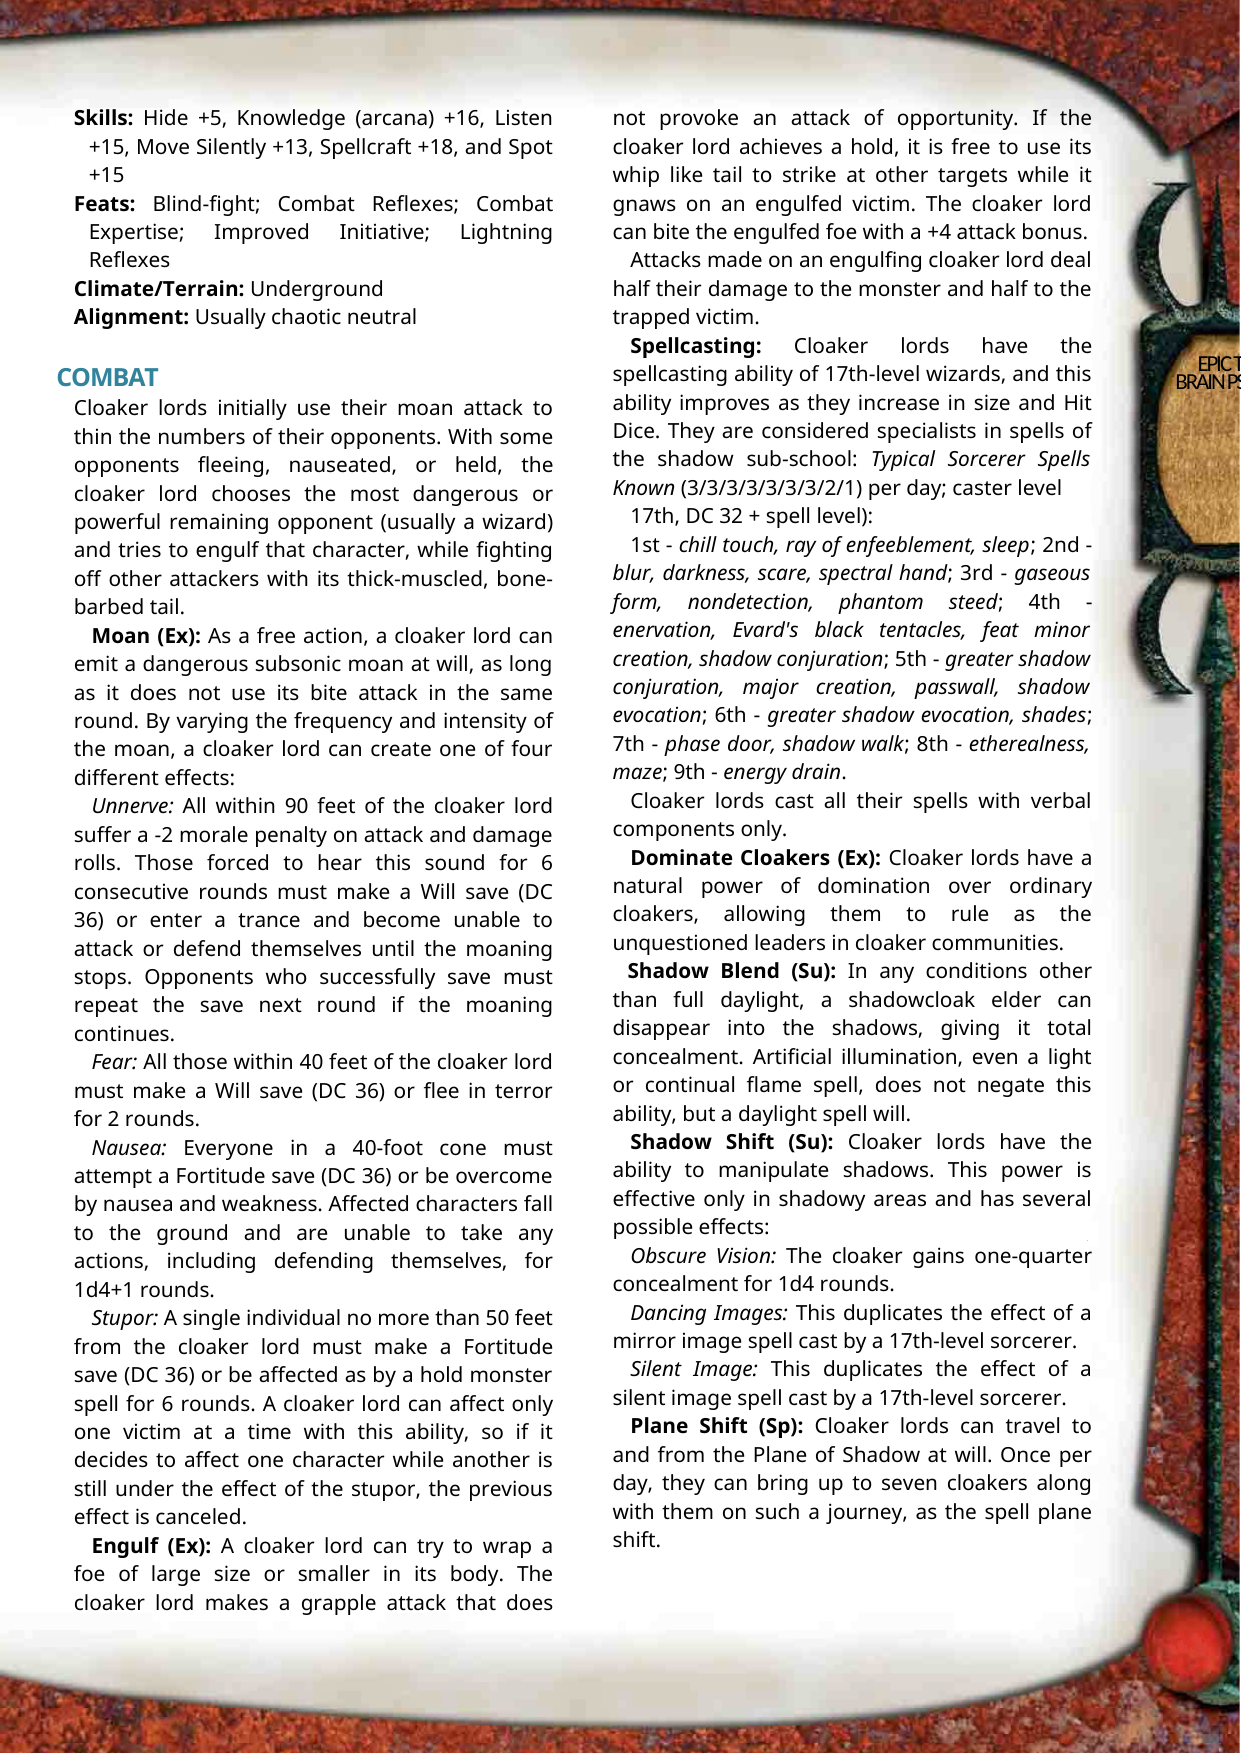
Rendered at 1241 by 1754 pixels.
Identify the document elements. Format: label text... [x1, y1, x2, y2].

text Spellcasting: Cloaker lords have the spellcasting ability of 17th-level wizards, and this ability improves as they increase in size and Hit Dice. They are considered specialists in spells of the shadow sub-school: Typical Sorcerer Spells Known (3/3/3/3/3/3/3/2/1) per day; caster level [612, 331, 1092, 501]
text Climate/Terrain: Underground [74, 274, 553, 302]
text Moan (Ex): As a free action, a cloaker lord can emit a dangerous subsonic moan at will, as long as it does not use its bite attack in the same round. By varying the frequency and intensity of the moan, a cloaker lord can create one of four different effects: [74, 621, 553, 791]
text Cloaker lords initially use their moan attack to thin the numbers of their opponents. With some opponents fleeing, nauseated, or held, the cloaker lord chooses the most dangerous or powerful remaining opponent (usually a wizard) and tries to engulf that character, while fighting off other attackers with its thick-muscled, bone-barbed tail. [74, 393, 553, 621]
text Attacks made on an engulfing cloaker lord deal half their damage to the monster and half to the trapped victim. [612, 246, 1092, 331]
text 1st - chill touch, ray of enfeeblement, sleep; 2nd - blur, darkness, scare, spectral hand; 3rd - gaseous form, nondetection, phantom steed; 4th - enervation, Evard's black tentacles, feat minor creation, shadow conjuration; 5th - greater shadow conjuration, major creation, passwall, shadow evocation; 6th - greater shadow evocation, shades; 7th - phase door, shadow walk; 8th - etherealness, maze; 9th - energy drain. [612, 530, 1092, 786]
text Engulf (Ex): A cloaker lord can try to wrap a foe of large size or smaller in its body. The cloaker lord makes a grapple attack that does not provoke an attack of opportunity. If the cloaker lord achieves a hold, it is free to use its whip like tail to strike at other targets while it gnaws on an engulfed victim. The cloaker lord can bite the engulfed foe with a +4 attack bonus. [74, 1531, 553, 1616]
text Stupor: A single individual no more than 50 feet from the cloaker lord must make a Fortitude save (DC 36) or be affected as by a hold monster spell for 6 rounds. A cloaker lord can affect only one victim at a time with this ability, so if it decides to affect one character while another is still under the effect of the stupor, the previous effect is canceled. [74, 1303, 553, 1531]
text Alignment: Usually chaotic neutral [74, 302, 553, 331]
text Dancing Images: This duplicates the effect of a mirror image spell cast by a 17th-level sorcerer. [612, 1298, 1092, 1354]
text Silent Image: This duplicates the effect of a silent image spell cast by a 17th-level sorcerer. [612, 1354, 1092, 1411]
text Obscure Vision: The cloaker gains one-quarter concealment for 1d4 rounds. [612, 1241, 1092, 1298]
text Skills: Hide +5, Knowledge (arcana) +16, Listen +15, Move Silently +13, Spellcraft +18, and Spot +15 [74, 103, 553, 189]
text Combat [56, 359, 553, 393]
text Dominate Cloakers (Ex): Cloaker lords have a natural power of domination over ordinary cloakers, allowing them to rule as the unquestioned leaders in cloaker communities. [612, 843, 1092, 956]
text Cloaker lords cast all their spells with verbal components only. [612, 786, 1092, 843]
text Plane Shift (Sp): Cloaker lords can travel to and from the Plane of Shadow at will. Once per day, they can bring up to seven cloakers along with them on such a journey, as the spell plane shift. [612, 1411, 1092, 1554]
picture [0, 0, 1240, 1753]
text 17th, DC 32 + spell level): [612, 501, 1092, 530]
text Unnerve: All within 90 feet of the cloaker lord suffer a -2 morale penalty on attack and damage rolls. Those forced to hear this sound for 6 consecutive rounds must make a Will save (DC 36) or enter a trance and become unable to attack or defend themselves until the moaning stops. Opponents who successfully save must repeat the save next round if the moaning continues. [74, 791, 553, 1047]
text Engulf (Ex): A cloaker lord can try to wrap a foe of large size or smaller in its body. The cloaker lord makes a grapple attack that does not provoke an attack of opportunity. If the cloaker lord achieves a hold, it is free to use its whip like tail to strike at other targets while it gnaws on an engulfed victim. The cloaker lord can bite the engulfed foe with a +4 attack bonus. [612, 103, 1092, 246]
text Fear: All those within 40 feet of the cloaker lord must make a Will save (DC 36) or flee in terror for 2 rounds. [74, 1047, 553, 1133]
text Nausea: Everyone in a 40-foot cone must attempt a Fortitude save (DC 36) or be overcome by nausea and weakness. Affected characters fall to the ground and are unable to take any actions, including defending themselves, for 1d4+1 rounds. [74, 1133, 553, 1303]
text Shadow Blend (Su): In any conditions other than full daylight, a shadowcloak elder can disappear into the shadows, giving it total concealment. Artificial illumination, even a light or continual flame spell, does not negate this ability, but a daylight spell will. [612, 956, 1092, 1127]
text Shadow Shift (Su): Cloaker lords have the ability to manipulate shadows. This power is effective only in shadowy areas and has several possible effects: [612, 1127, 1092, 1241]
text Feats: Blind-fight; Combat Reflexes; Combat Expertise; Improved Initiative; Lightning Reflexes [74, 189, 553, 274]
